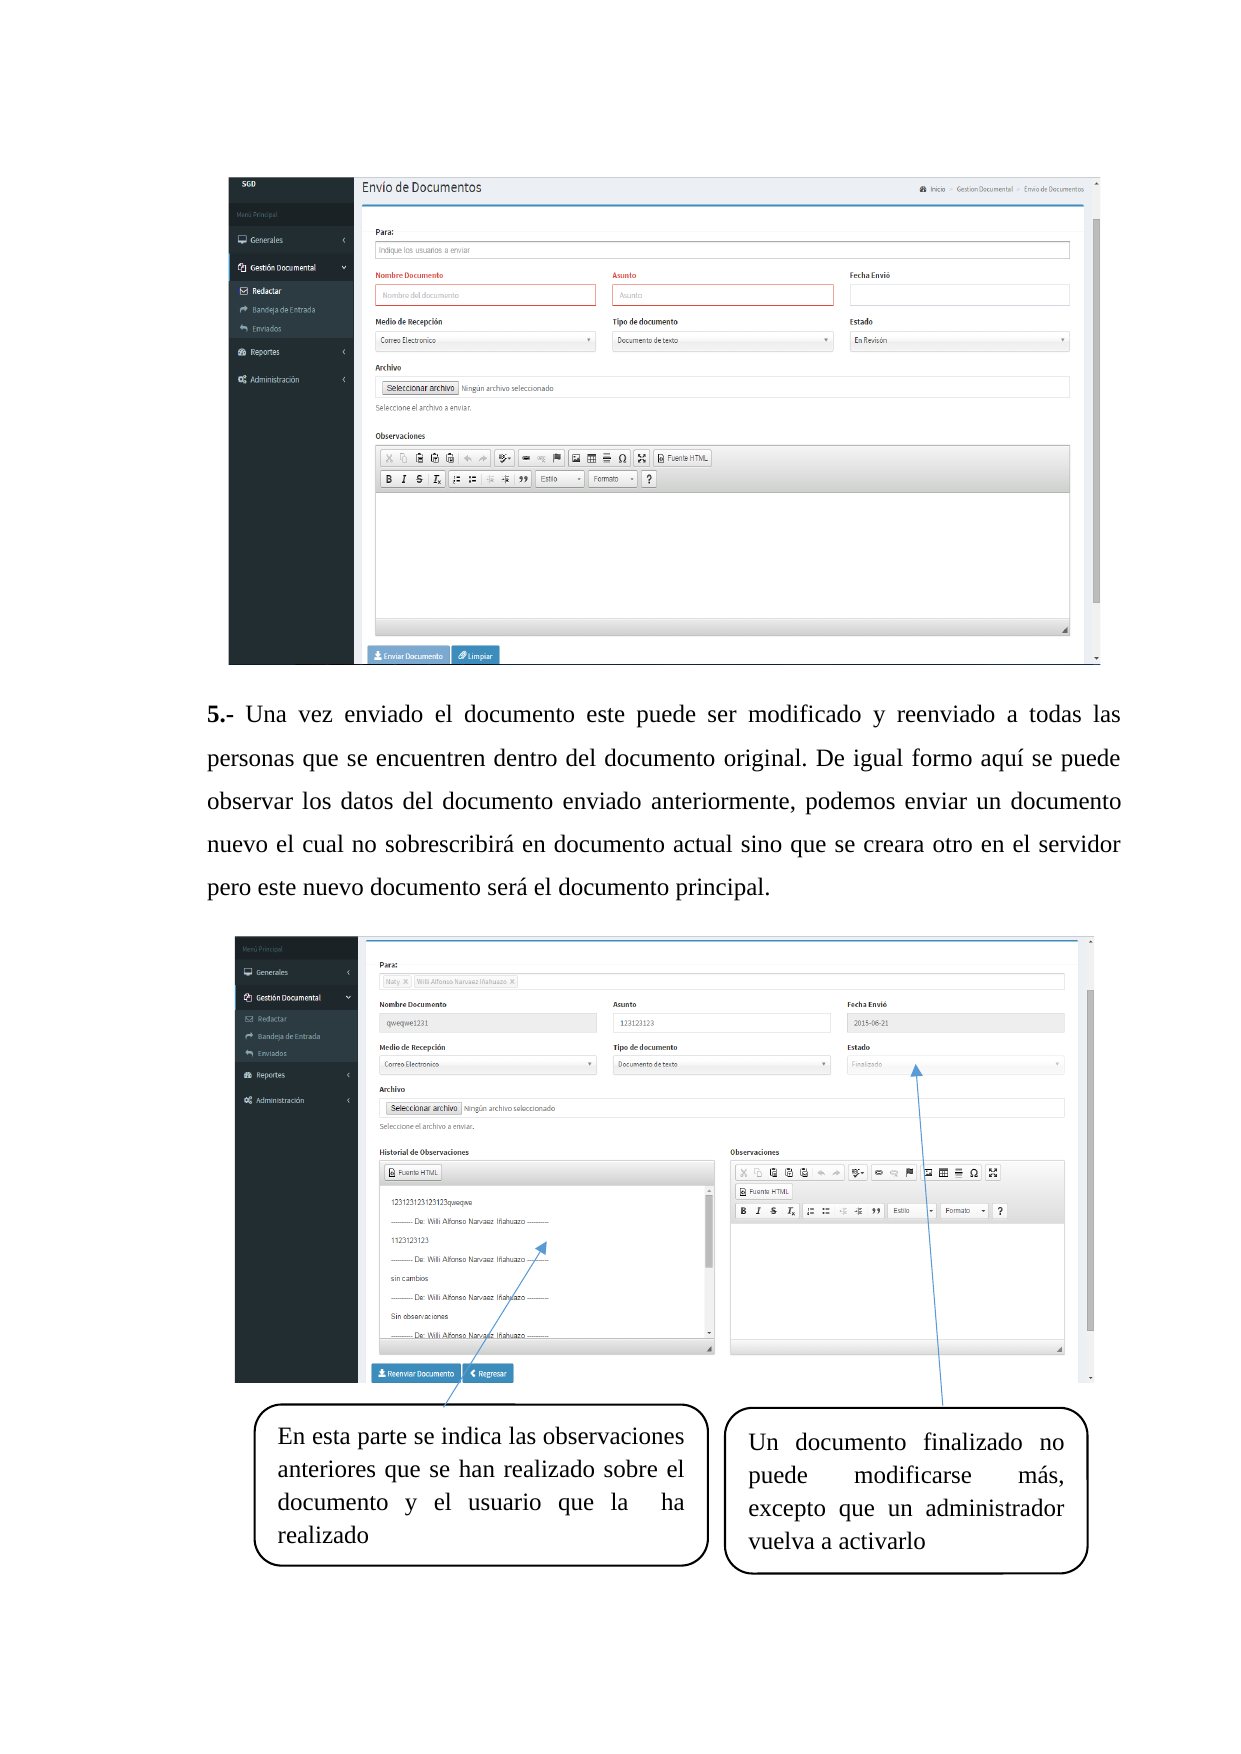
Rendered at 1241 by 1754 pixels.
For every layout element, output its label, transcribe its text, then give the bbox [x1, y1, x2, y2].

text 5.- Una vez enviado el documento este puede ser modificado y reenviado a todas las personas que se encuentren dentro del documento original. De igual formo aquí se puede observar los datos del documento enviado anteriormente, podemos enviar un documento nuevo el cual no sobrescribirá en documento actual sino que se creara otro en el servidor pero este nuevo documento será el documento principal. [207, 699, 1122, 901]
picture [234, 936, 1095, 1383]
picture [228, 177, 1101, 665]
